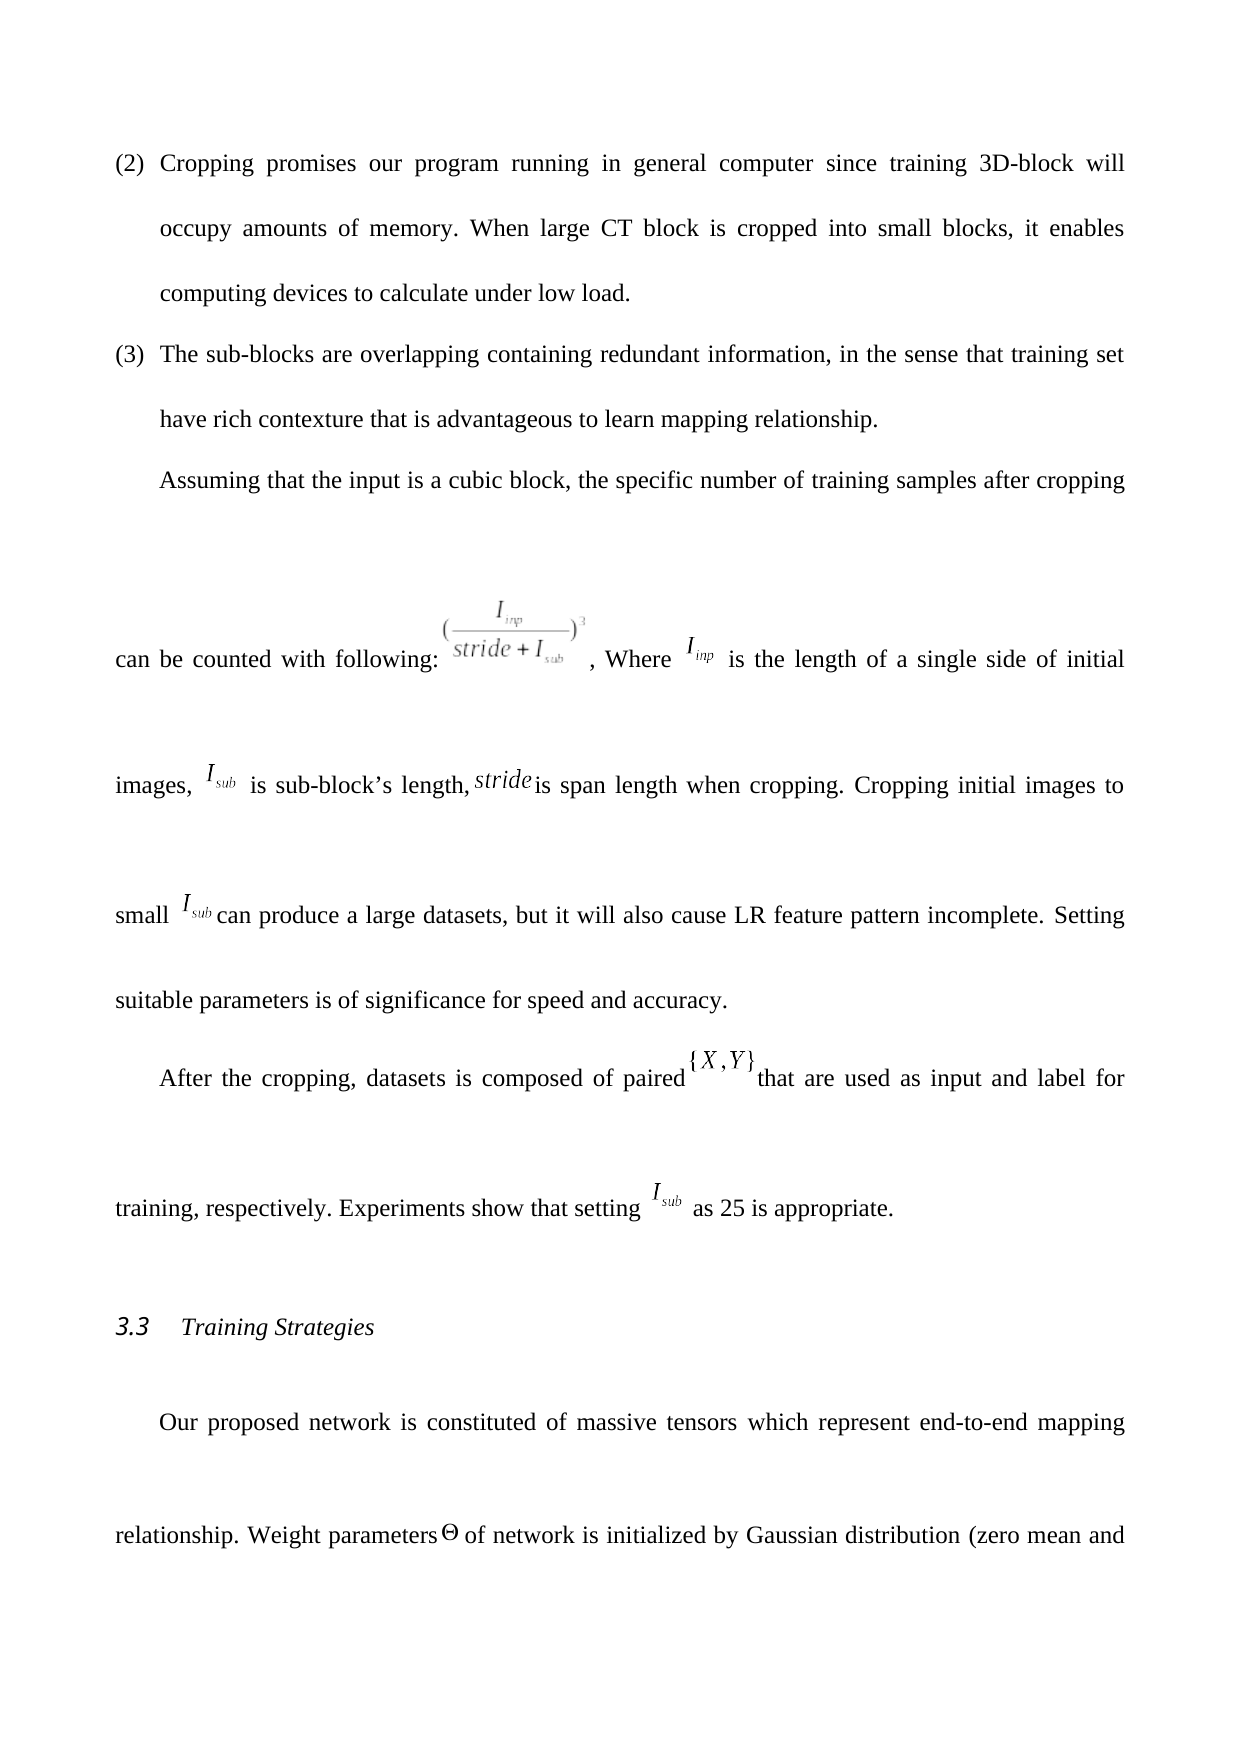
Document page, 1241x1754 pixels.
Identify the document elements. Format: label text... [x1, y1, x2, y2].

text Assuming that the input is a cubic block, the specific number of training samples after cropping can be counted with following:, Where is the length of a single side of initial images, is sub-block’s length,is span length when cropping. Cropping initial images to small can produce a large datasets, but it will also cause LR feature pattern incomplete. Setting suitable parameters is of significance for speed and accuracy. [115, 463, 1125, 1016]
list The sub-blocks are overlapping containing redundant information, in the sense that training set have rich contexture that is advantageous to learn mapping relationship. [115, 337, 1125, 434]
list Training Strategies [115, 1293, 1125, 1358]
text After the cropping, datasets is composed of pairedthat are used as input and label for training, respectively. Experiments show that setting as 25 is appropriate. [115, 1044, 1125, 1239]
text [115, 1405, 1125, 1567]
list Cropping promises our program running in general computer since training 3D-block will occupy amounts of memory. When large CT block is cropped into small blocks, it enables computing devices to calculate under low load. [115, 146, 1125, 308]
